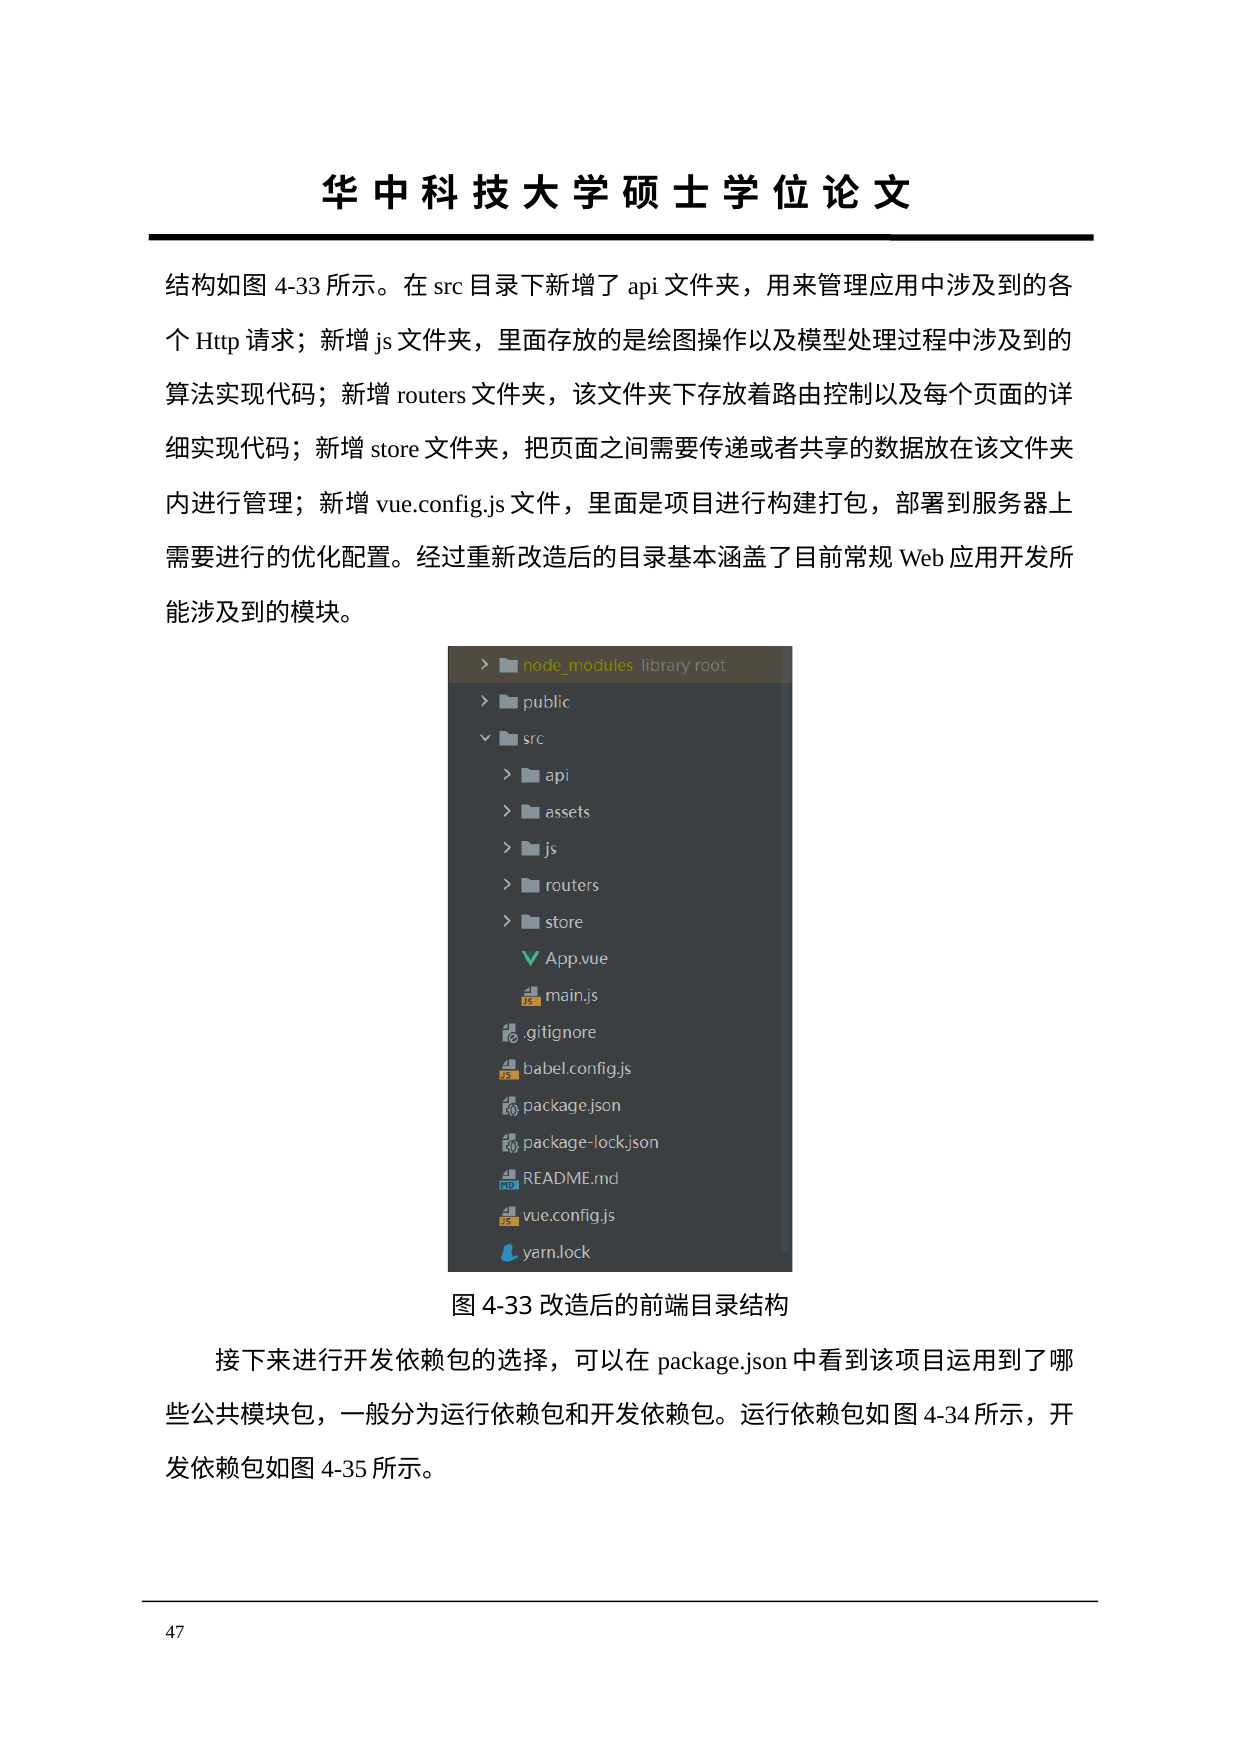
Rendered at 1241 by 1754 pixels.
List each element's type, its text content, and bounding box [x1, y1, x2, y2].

picture [447, 646, 793, 1272]
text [165, 266, 1075, 628]
